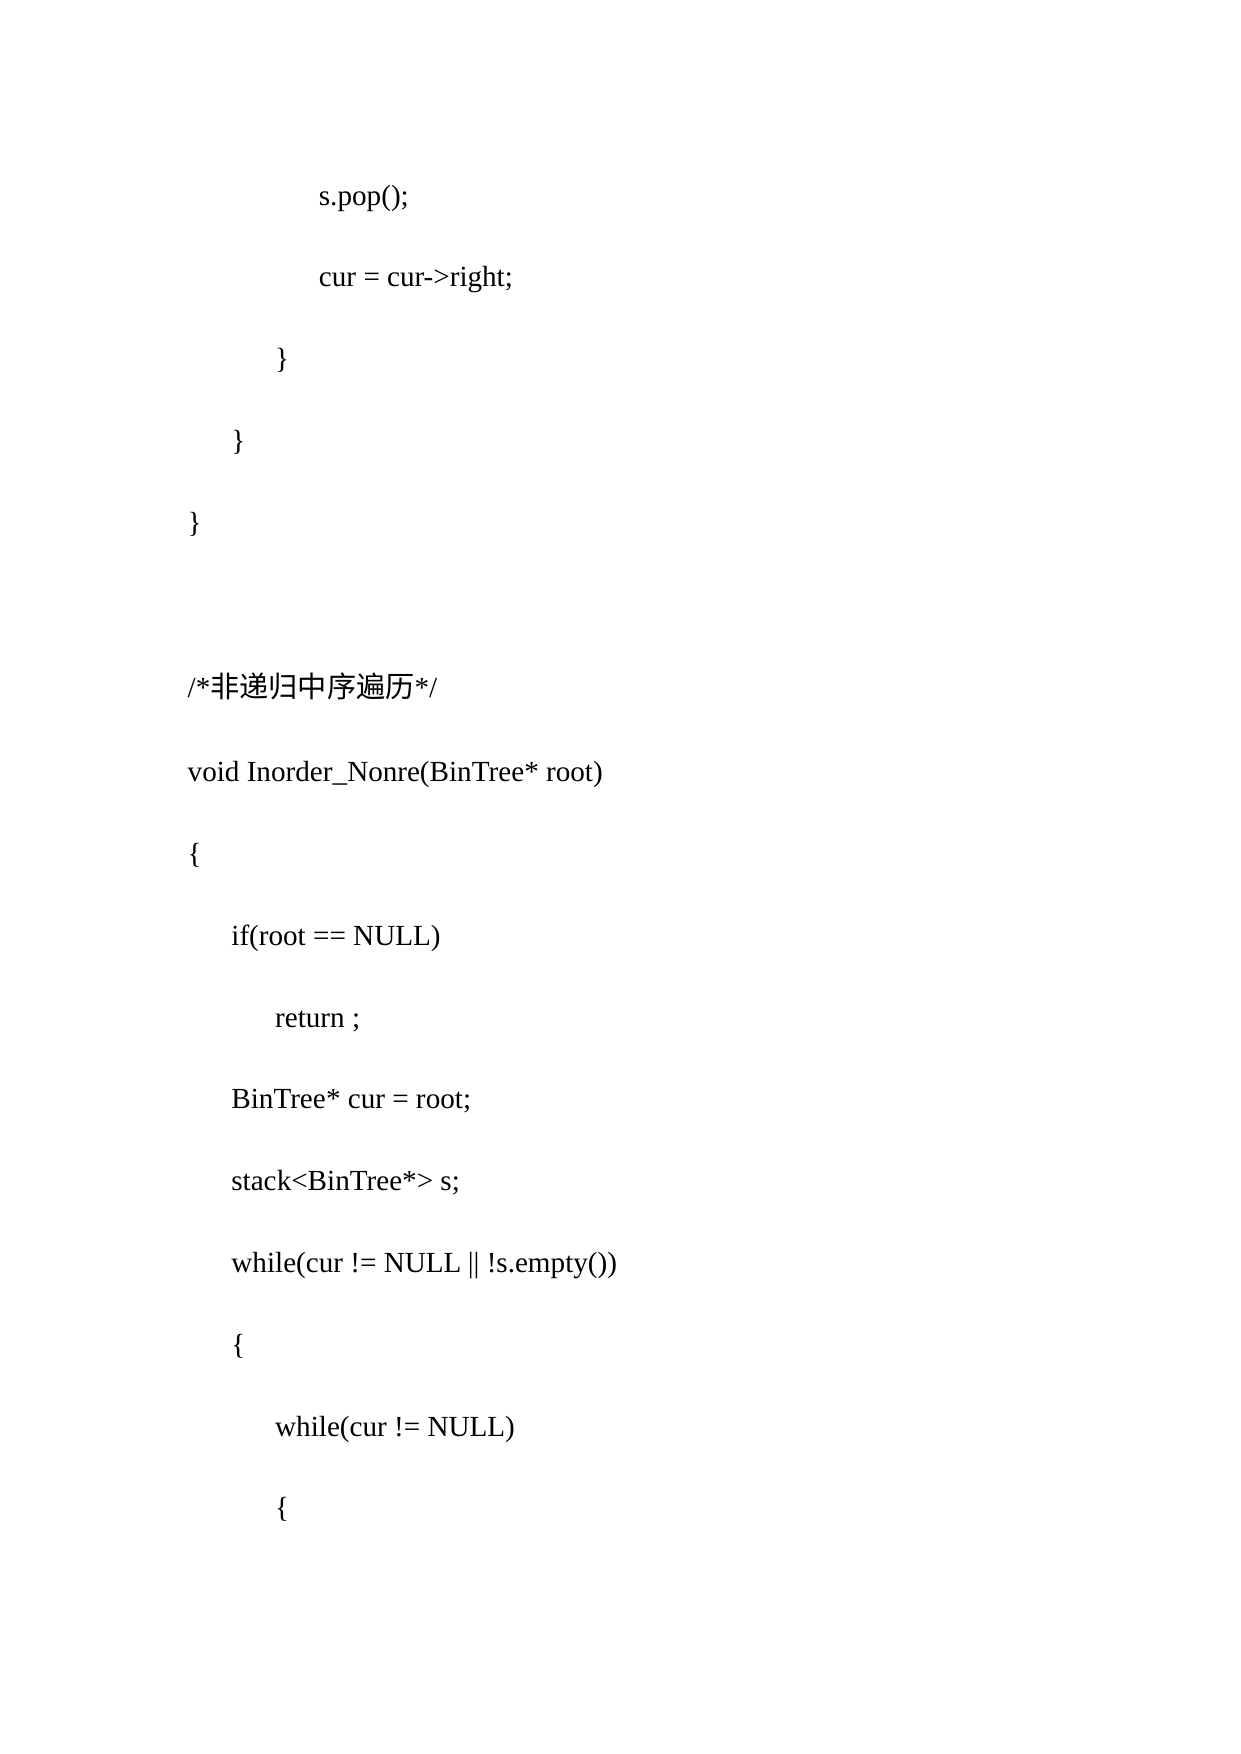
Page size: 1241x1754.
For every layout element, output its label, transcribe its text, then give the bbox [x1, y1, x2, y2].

text stack<BinTree*> s; [187, 1148, 1053, 1213]
text while(cur != NULL) [187, 1393, 1053, 1458]
text while(cur != NULL || !s.empty()) [187, 1229, 1053, 1294]
text return ; [187, 984, 1053, 1049]
text } [187, 326, 1053, 391]
text { [187, 1475, 1053, 1540]
text if(root == NULL) [187, 902, 1053, 967]
text /*非递归中序遍历*/ [187, 653, 1053, 718]
text s.pop(); [187, 162, 1053, 227]
text { [187, 1311, 1053, 1376]
text cur = cur->right; [187, 244, 1053, 309]
text { [187, 821, 1053, 886]
text } [187, 489, 1053, 554]
text } [187, 407, 1053, 472]
text void Inorder_Nonre(BinTree* root) [187, 739, 1053, 804]
text BinTree* cur = root; [187, 1066, 1053, 1131]
